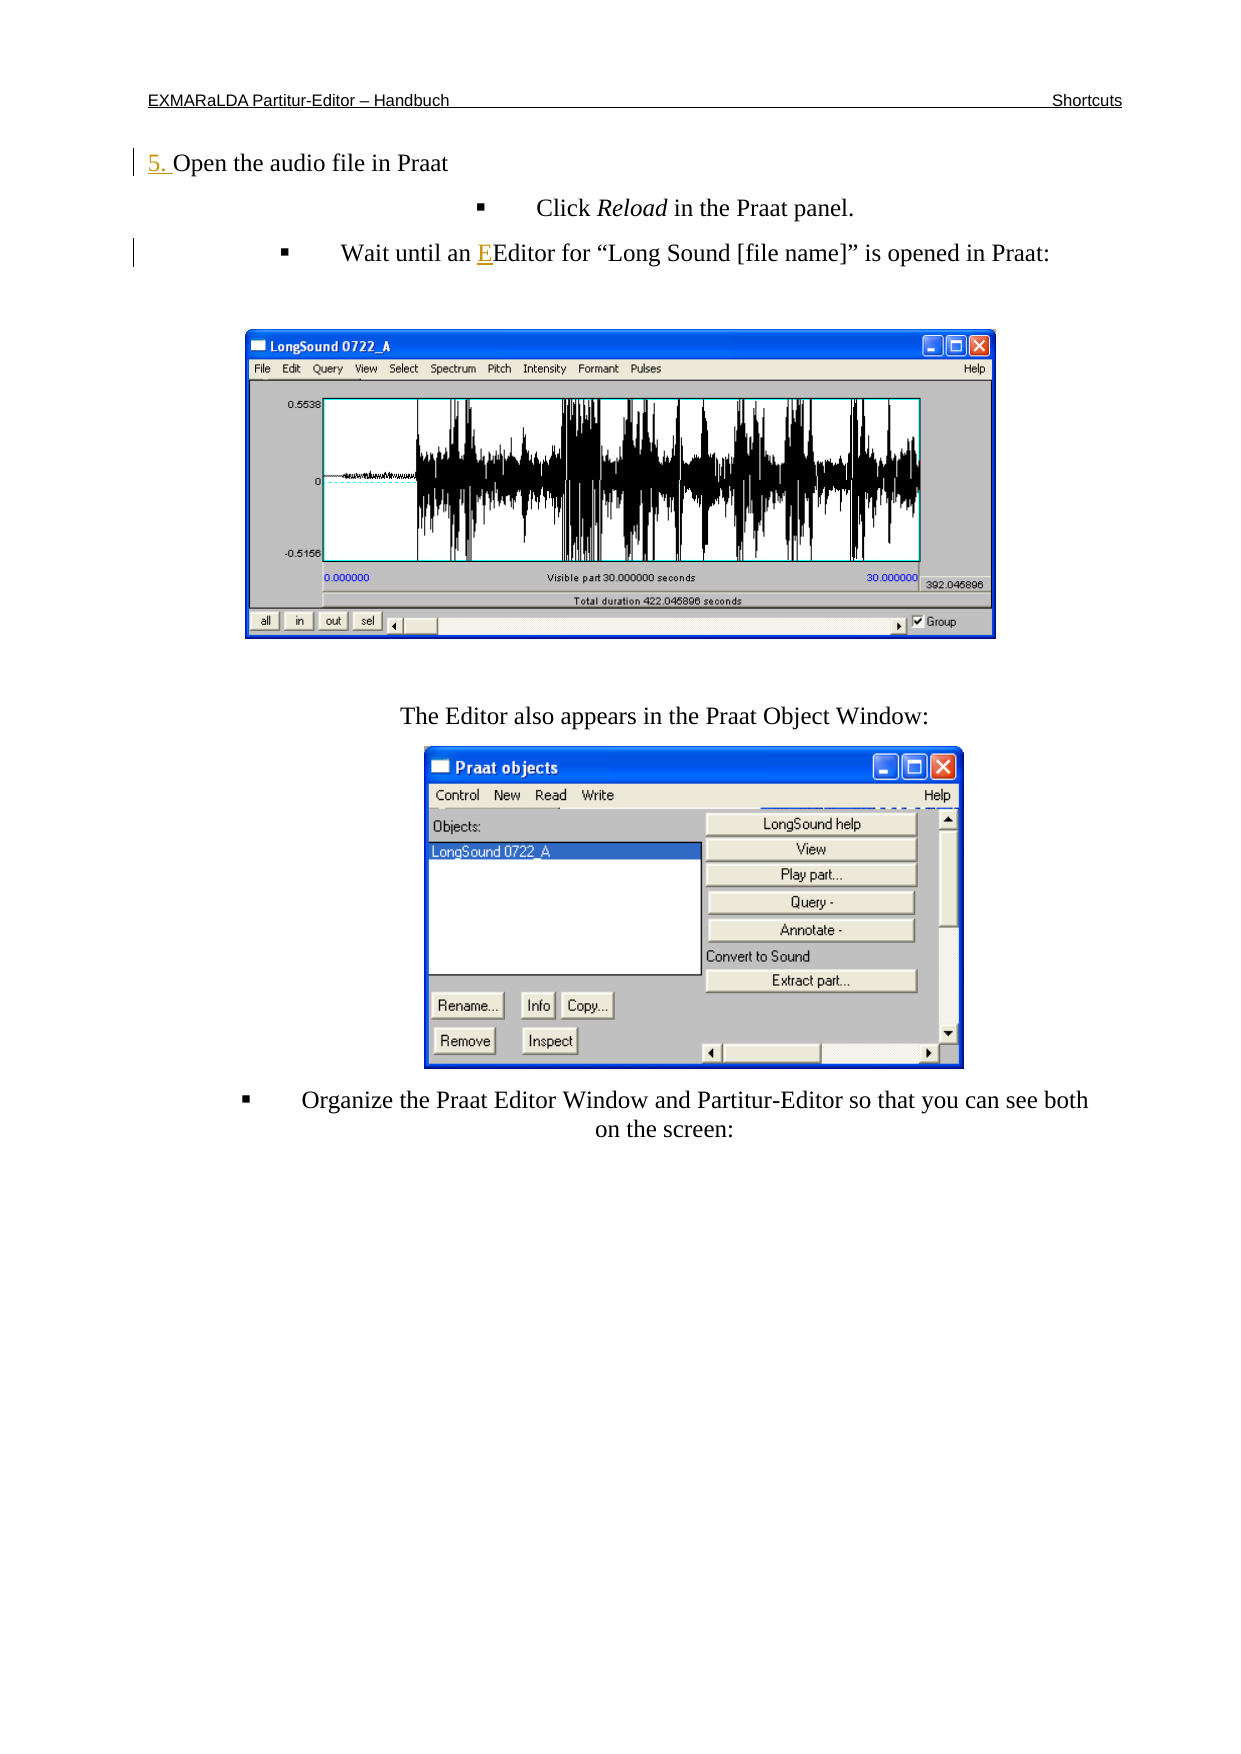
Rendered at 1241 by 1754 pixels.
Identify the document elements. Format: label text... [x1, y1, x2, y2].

list Open the audio file in Praat [148, 148, 1093, 176]
picture [245, 329, 996, 639]
list Click Reload in the Praat panel. [236, 193, 1093, 222]
text The Editor also appears in the Praat Object Window: [236, 701, 1093, 730]
picture [424, 746, 964, 1069]
list Organize the Praat Editor Window and Partitur-Editor so that you can see both on the screen: [236, 1085, 1093, 1142]
list Wait until an Editor for “Long Sound [file name]” is opened in Praat: [236, 238, 1093, 267]
